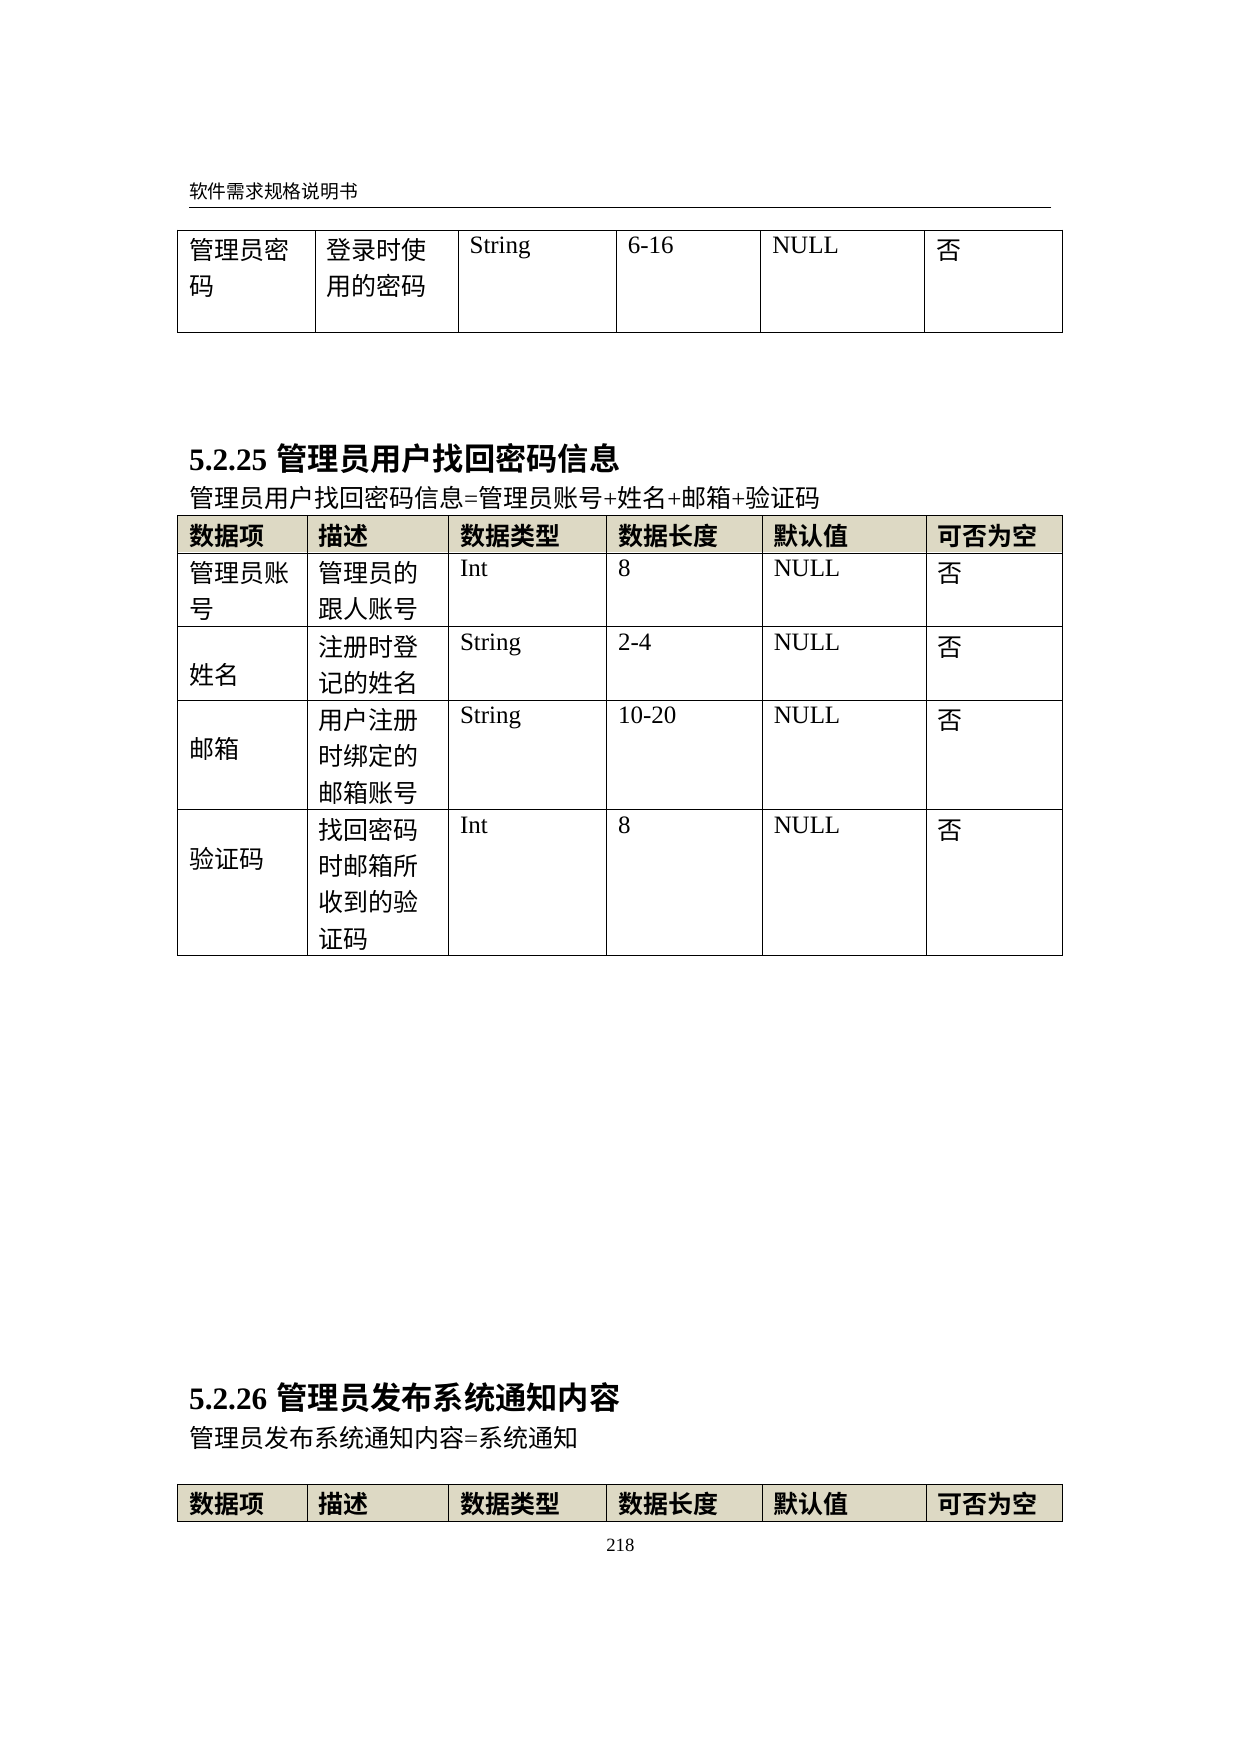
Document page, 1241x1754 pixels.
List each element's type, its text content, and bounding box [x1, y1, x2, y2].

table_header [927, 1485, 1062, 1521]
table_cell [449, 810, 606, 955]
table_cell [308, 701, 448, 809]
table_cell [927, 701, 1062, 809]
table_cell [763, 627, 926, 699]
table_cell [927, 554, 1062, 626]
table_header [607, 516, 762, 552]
subtitle 管理员用户找回密码信息 [189, 434, 1051, 479]
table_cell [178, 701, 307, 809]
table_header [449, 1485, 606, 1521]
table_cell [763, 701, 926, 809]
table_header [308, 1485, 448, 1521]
subtitle 管理员发布系统通知内容 [189, 1373, 1051, 1419]
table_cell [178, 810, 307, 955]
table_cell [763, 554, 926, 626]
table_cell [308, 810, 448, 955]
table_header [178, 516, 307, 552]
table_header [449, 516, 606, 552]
text 管理员用户找回密码信息=管理员账号+姓名+邮箱+验证码 [189, 479, 1051, 515]
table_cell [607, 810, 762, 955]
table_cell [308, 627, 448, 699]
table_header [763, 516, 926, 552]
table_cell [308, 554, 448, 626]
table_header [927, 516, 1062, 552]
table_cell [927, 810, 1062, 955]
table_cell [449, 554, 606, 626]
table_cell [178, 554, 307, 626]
text 管理员发布系统通知内容=系统通知 [189, 1419, 1051, 1455]
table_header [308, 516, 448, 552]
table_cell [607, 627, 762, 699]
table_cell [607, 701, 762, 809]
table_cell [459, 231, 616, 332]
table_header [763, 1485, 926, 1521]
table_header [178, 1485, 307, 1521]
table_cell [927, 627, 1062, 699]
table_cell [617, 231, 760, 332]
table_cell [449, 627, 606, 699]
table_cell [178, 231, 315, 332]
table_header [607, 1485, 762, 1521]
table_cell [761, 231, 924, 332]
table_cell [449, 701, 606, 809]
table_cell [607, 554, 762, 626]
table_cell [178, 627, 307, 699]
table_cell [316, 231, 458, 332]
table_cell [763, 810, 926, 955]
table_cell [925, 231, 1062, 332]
